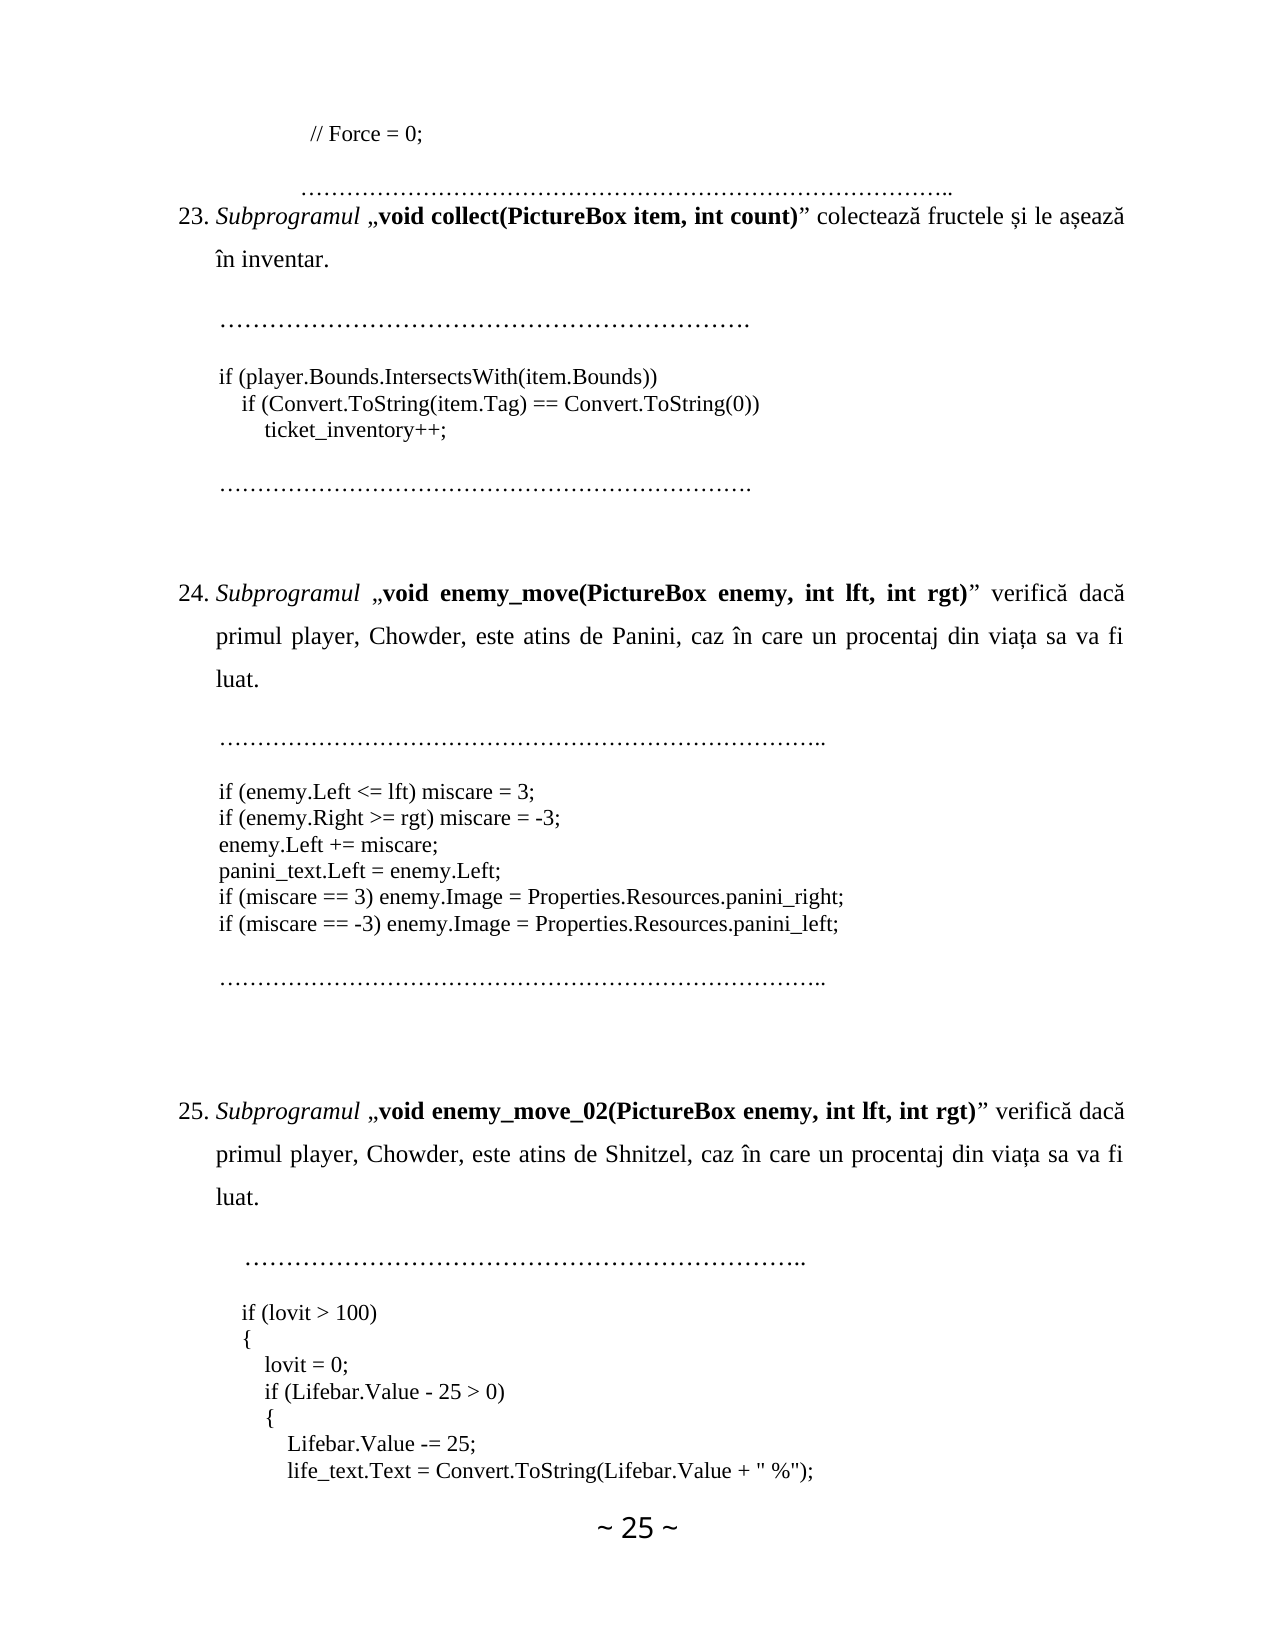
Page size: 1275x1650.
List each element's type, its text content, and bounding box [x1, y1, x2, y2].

text Lifebar.Value -= 25; [150, 1431, 1125, 1457]
text ………………………………………………………………………….. [150, 174, 1125, 201]
text ………………………………………………………. [150, 304, 1125, 332]
text life_text.Text = Convert.ToString(Lifebar.Value + " %"); [150, 1457, 1125, 1483]
text if (miscare == 3) enemy.Image = Properties.Resources.panini_right; [150, 883, 1125, 910]
list Subprogramul „void enemy_move(PictureBox enemy, int lft, int rgt)” verifică dacă primul player, Chowder, este atins de Panini, caz în care un procentaj din viața sa va fi luat. [178, 578, 1125, 693]
text // Force = 0; [150, 120, 1125, 146]
text ticket_inventory++; [150, 416, 1125, 442]
list Subprogramul „void enemy_move_02(PictureBox enemy, int lft, int rgt)” verifică dacă primul player, Chowder, este atins de Shnitzel, caz în care un procentaj din viața sa va fi luat. [178, 1096, 1125, 1211]
text if (player.Bounds.IntersectsWith(item.Bounds)) [150, 363, 1125, 390]
text if (lovit > 100) [150, 1299, 1125, 1325]
text panini_text.Left = enemy.Left; [150, 857, 1125, 883]
text …………………………………………………………………….. [150, 724, 1125, 750]
text if (Convert.ToString(item.Tag) == Convert.ToString(0)) [150, 390, 1125, 416]
text if (Lifebar.Value - 25 > 0) [150, 1378, 1125, 1404]
text if (miscare == -3) enemy.Image = Properties.Resources.panini_left; [150, 910, 1125, 936]
text { [150, 1404, 1125, 1431]
text if (enemy.Right >= rgt) miscare = -3; [150, 804, 1125, 831]
list Subprogramul „void collect(PictureBox item, int count)” colectează fructele și le așează în inventar. [178, 201, 1125, 273]
text lovit = 0; [150, 1351, 1125, 1378]
text if (enemy.Left <= lft) miscare = 3; [150, 778, 1125, 804]
text { [150, 1325, 1125, 1351]
text enemy.Left += miscare; [150, 831, 1125, 857]
text …………………………………………………………………….. [150, 964, 1125, 991]
text ………………………………………………………….. [150, 1242, 1125, 1271]
text ……………………………………………………………. [150, 471, 1125, 497]
